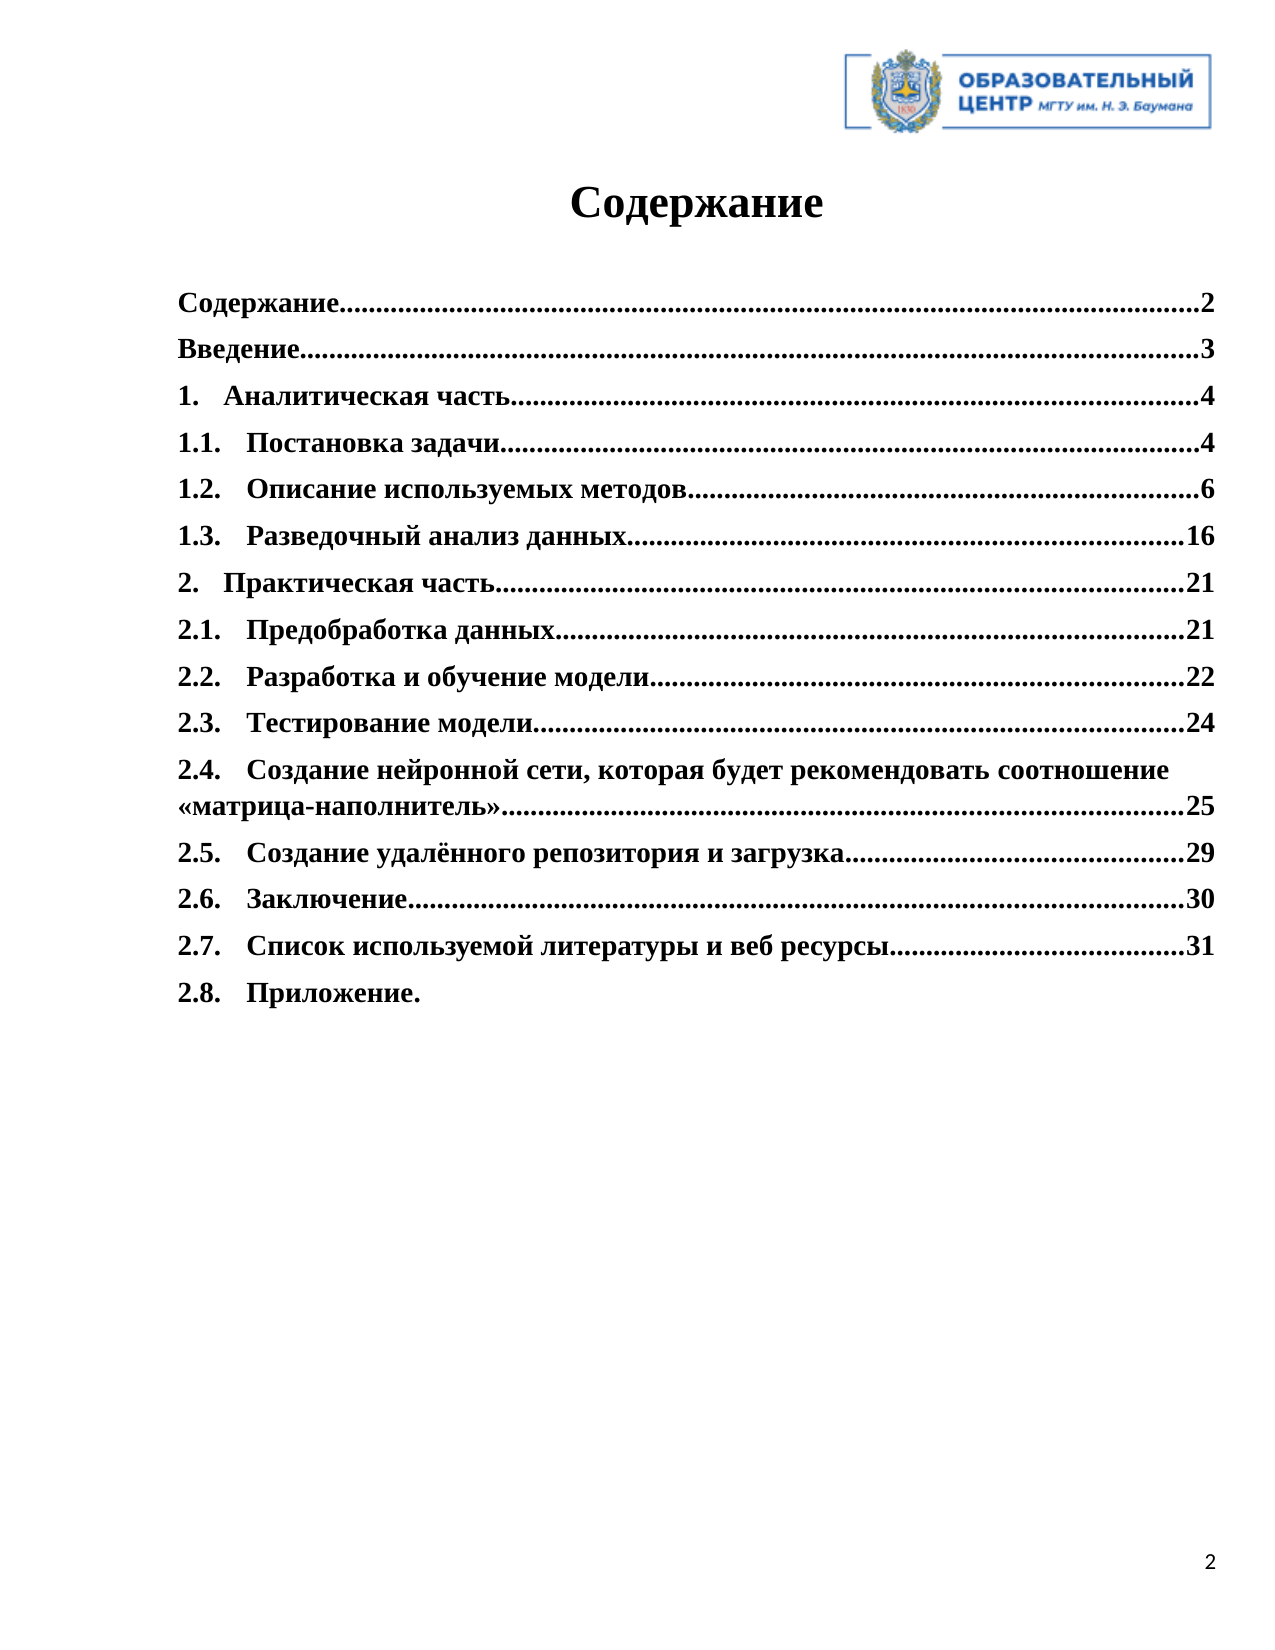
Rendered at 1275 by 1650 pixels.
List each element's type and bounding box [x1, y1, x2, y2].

picture [814, 26, 1262, 149]
